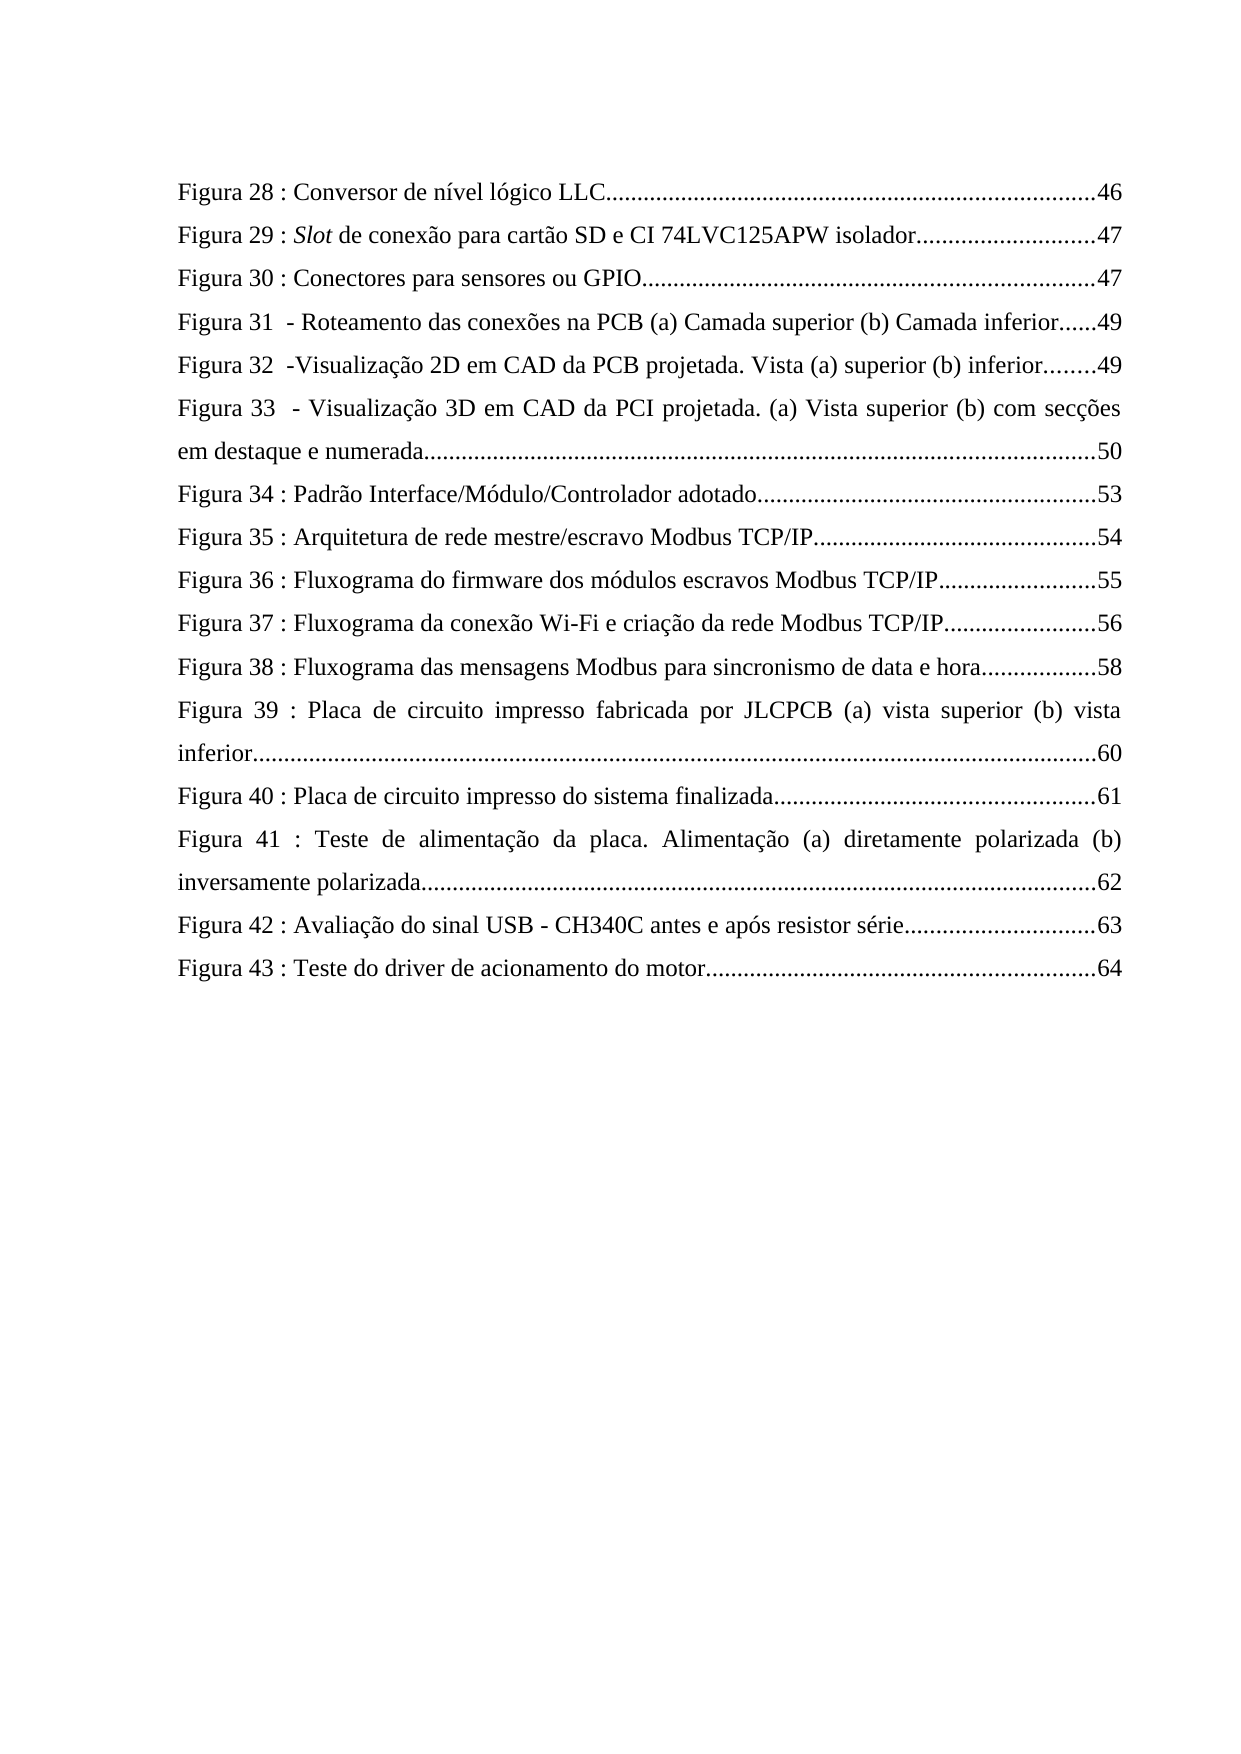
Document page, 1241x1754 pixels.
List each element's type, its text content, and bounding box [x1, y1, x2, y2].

text Figura 43 : Teste do driver de acionamento do motor. 64 [177, 953, 1122, 982]
text Figura 33 - Visualização 3D em CAD da PCI projetada. (a) Vista superior (b) com secções em destaque e numerada. 50 [177, 393, 1122, 465]
text Figura 38 : Fluxograma das mensagens Modbus para sincronismo de data e hora. 58 [177, 652, 1122, 680]
text Figura 37 : Fluxograma da conexão Wi-Fi e criação da rede Modbus TCP/IP. 56 [177, 608, 1122, 637]
text Figura 35 : Arquitetura de rede mestre/escravo Modbus TCP/IP. 54 [177, 522, 1122, 551]
text Figura 28 : Conversor de nível lógico LLC. 46 [177, 177, 1122, 206]
text Figura 29 : Slot de conexão para cartão SD e CI 74LVC125APW isolador. 47 [177, 220, 1122, 249]
text Figura 32 -Visualização 2D em CAD da PCB projetada. Vista (a) superior (b) inferior. 49 [177, 350, 1122, 378]
text Figura 42 : Avaliação do sinal USB - CH340C antes e após resistor série. 63 [177, 910, 1122, 939]
text Figura 36 : Fluxograma do firmware dos módulos escravos Modbus TCP/IP. 55 [177, 565, 1122, 594]
text Figura 39 : Placa de circuito impresso fabricada por JLCPCB (a) vista superior (b) vista inferior. 60 [177, 695, 1122, 767]
text Figura 31 - Roteamento das conexões na PCB (a) Camada superior (b) Camada inferior. 49 [177, 307, 1122, 335]
text Figura 34 : Padrão Interface/Módulo/Controlador adotado. 53 [177, 479, 1122, 508]
text Figura 40 : Placa de circuito impresso do sistema finalizada. 61 [177, 781, 1122, 810]
text Figura 41 : Teste de alimentação da placa. Alimentação (a) diretamente polarizada (b) inversamente polarizada. 62 [177, 824, 1122, 896]
text Figura 30 : Conectores para sensores ou GPIO. 47 [177, 263, 1122, 292]
